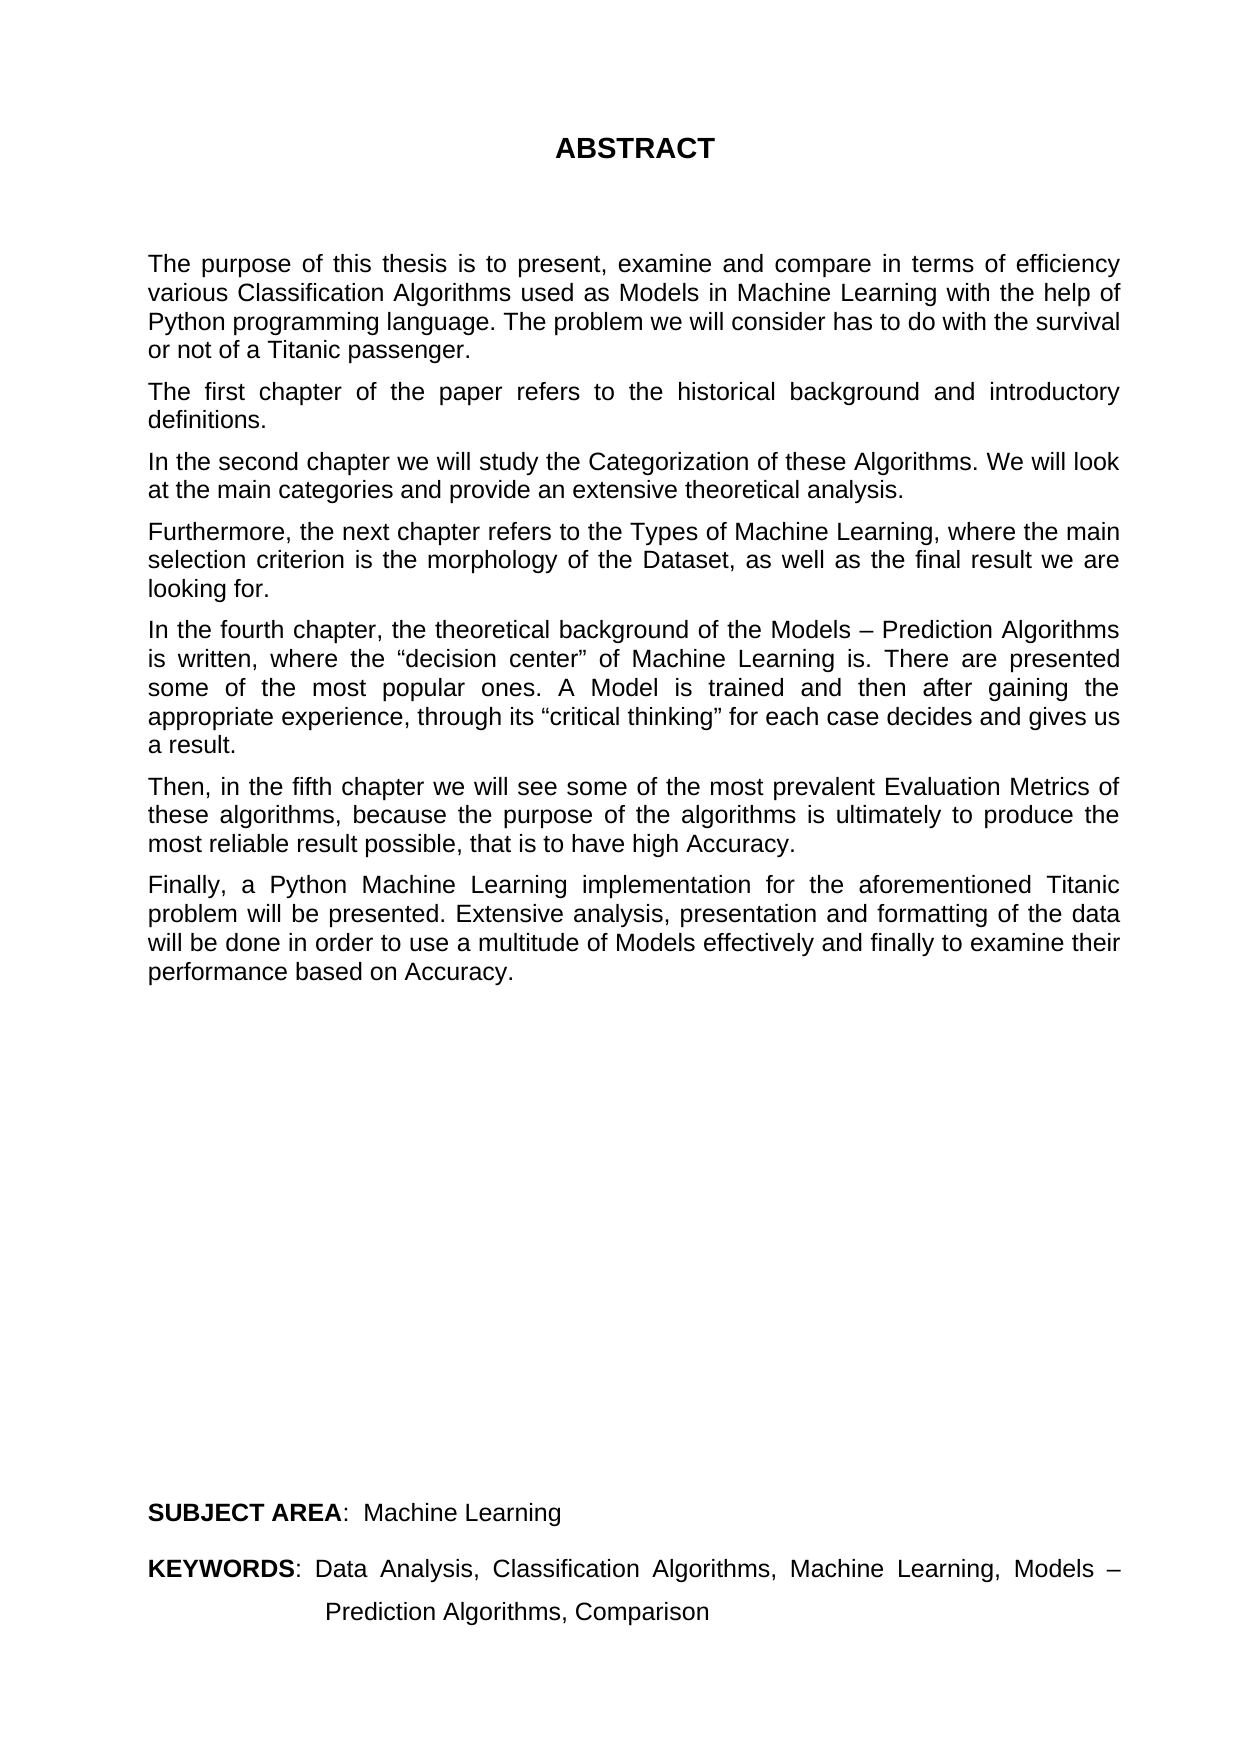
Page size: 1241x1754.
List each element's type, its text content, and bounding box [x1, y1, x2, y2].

text The first chapter of the paper refers to the historical background and introductory definitions. [148, 377, 1122, 434]
text In the second chapter we will study the Categorization of these Algorithms. We will look at the main categories and provide an extensive theoretical analysis. [148, 447, 1122, 504]
text Then, in the fifth chapter we will see some of the most prevalent Evaluation Metrics of these algorithms, because the purpose of the algorithms is ultimately to produce the most reliable result possible, that is to have high Accuracy. [148, 772, 1122, 858]
text KEYWORDS: Data Analysis, Classification Algorithms, Machine Learning, Models – Prediction Algorithms, Comparison [148, 1554, 1122, 1626]
text In the fourth chapter, the theoretical background of the Models – Prediction Algorithms is written, where the “decision center” of Machine Learning is. There are presented some of the most popular ones. A Model is trained and then after gaining the appropriate experience, through its “critical thinking” for each case decides and gives us a result. [148, 615, 1122, 759]
text SUBJECT AREA: Machine Learning [148, 1498, 1122, 1527]
text Furthermore, the next chapter refers to the Types of Machine Learning, where the main selection criterion is the morphology of the Dataset, as well as the final result we are looking for. [148, 517, 1122, 603]
text ABSTRACT [148, 131, 1122, 164]
text Finally, a Python Machine Learning implementation for the aforementioned Titanic problem will be presented. Extensive analysis, presentation and formatting of the data will be done in order to use a multitude of Models effectively and finally to examine their performance based on Accuracy. [148, 870, 1122, 985]
text The purpose of this thesis is to present, examine and compare in terms of efficiency various Classification Algorithms used as Models in Machine Learning with the help of Python programming language. The problem we will consider has to do with the survival or not of a Titanic passenger. [148, 249, 1122, 364]
